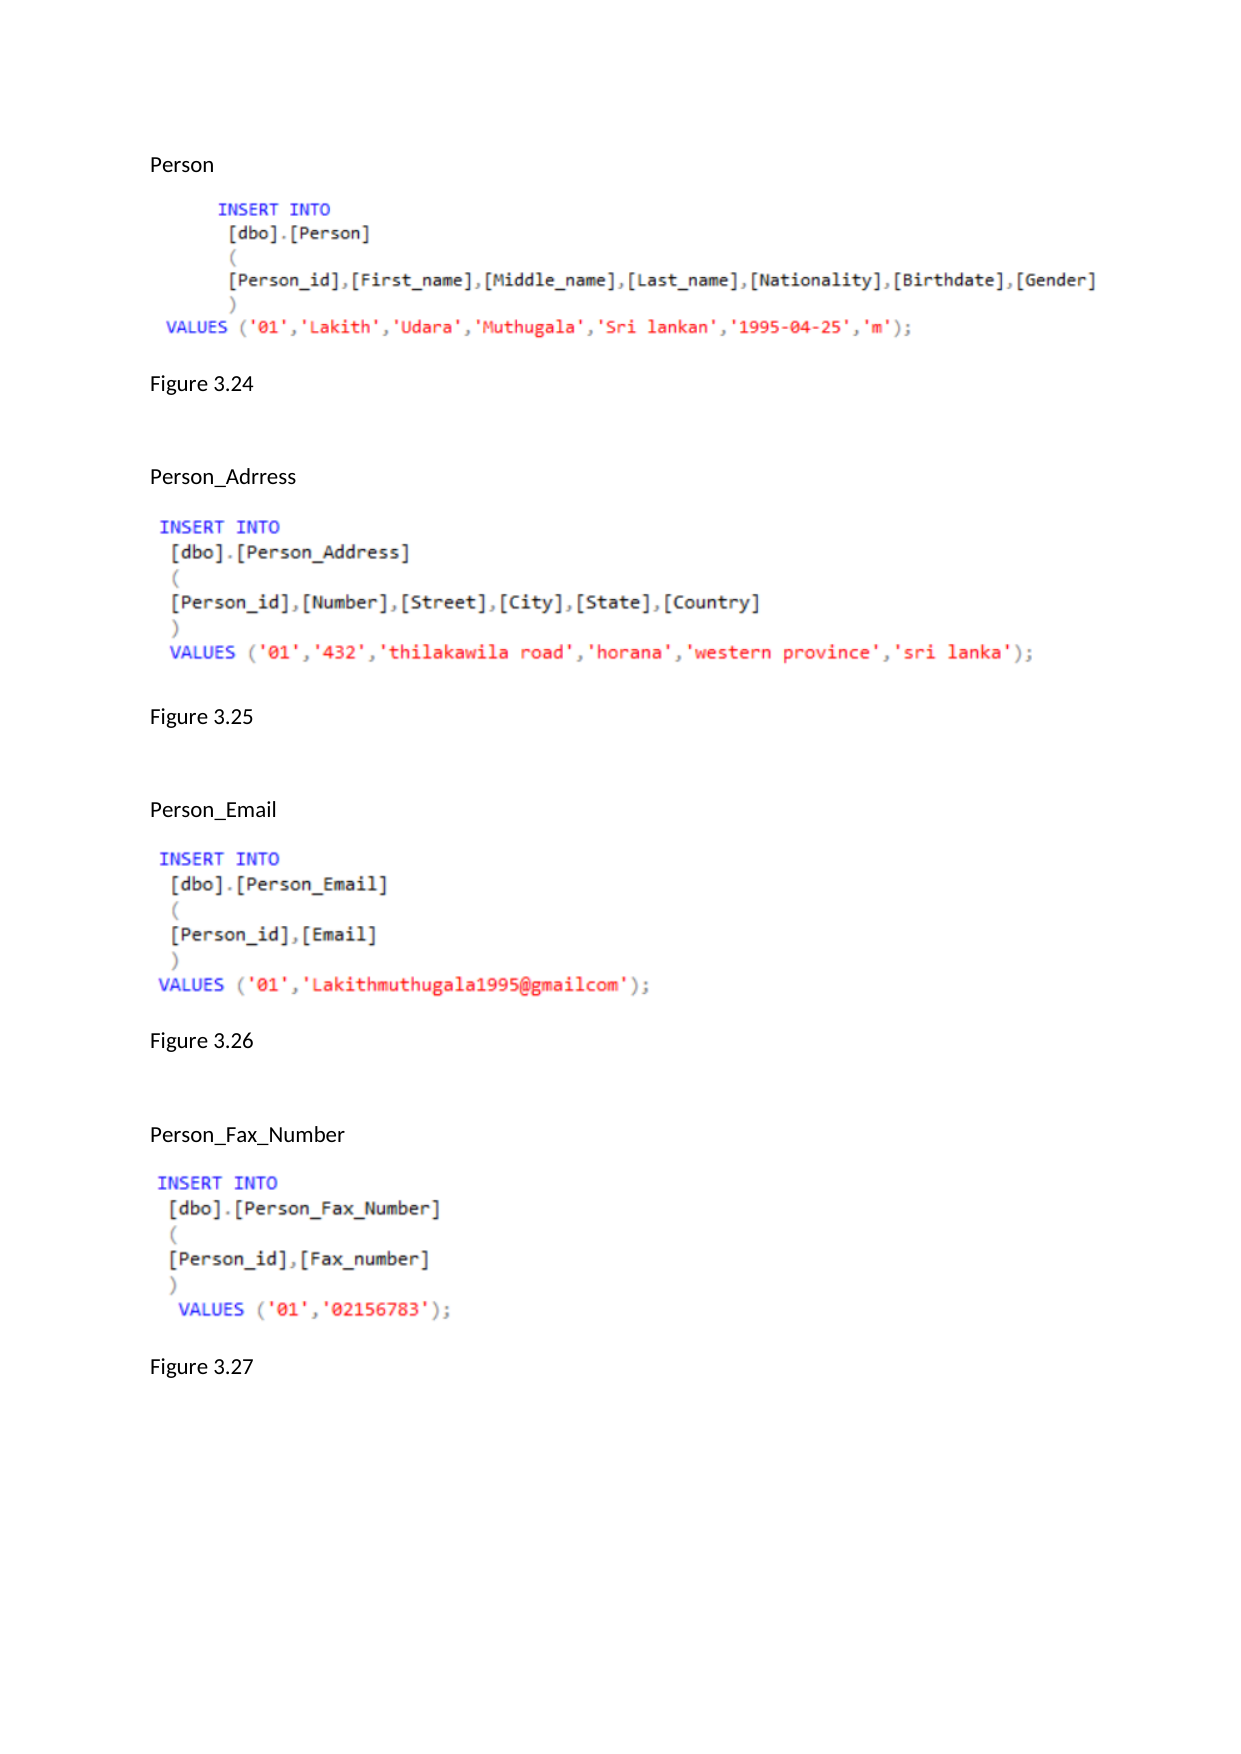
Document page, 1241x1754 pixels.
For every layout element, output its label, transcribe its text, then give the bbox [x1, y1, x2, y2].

picture [150, 196, 1125, 350]
picture [150, 509, 1047, 683]
text Person_Fax_Number [150, 1120, 1090, 1148]
text Figure 3.25 [150, 702, 1090, 730]
text Figure 3.24 [150, 369, 1090, 397]
picture [150, 842, 868, 1008]
text Person_Adrress [150, 462, 1090, 490]
text Figure 3.27 [150, 1352, 1090, 1380]
text Figure 3.26 [150, 1026, 1090, 1054]
text Person [150, 150, 1090, 178]
text Person_Email [150, 796, 1090, 824]
picture [150, 1167, 689, 1334]
